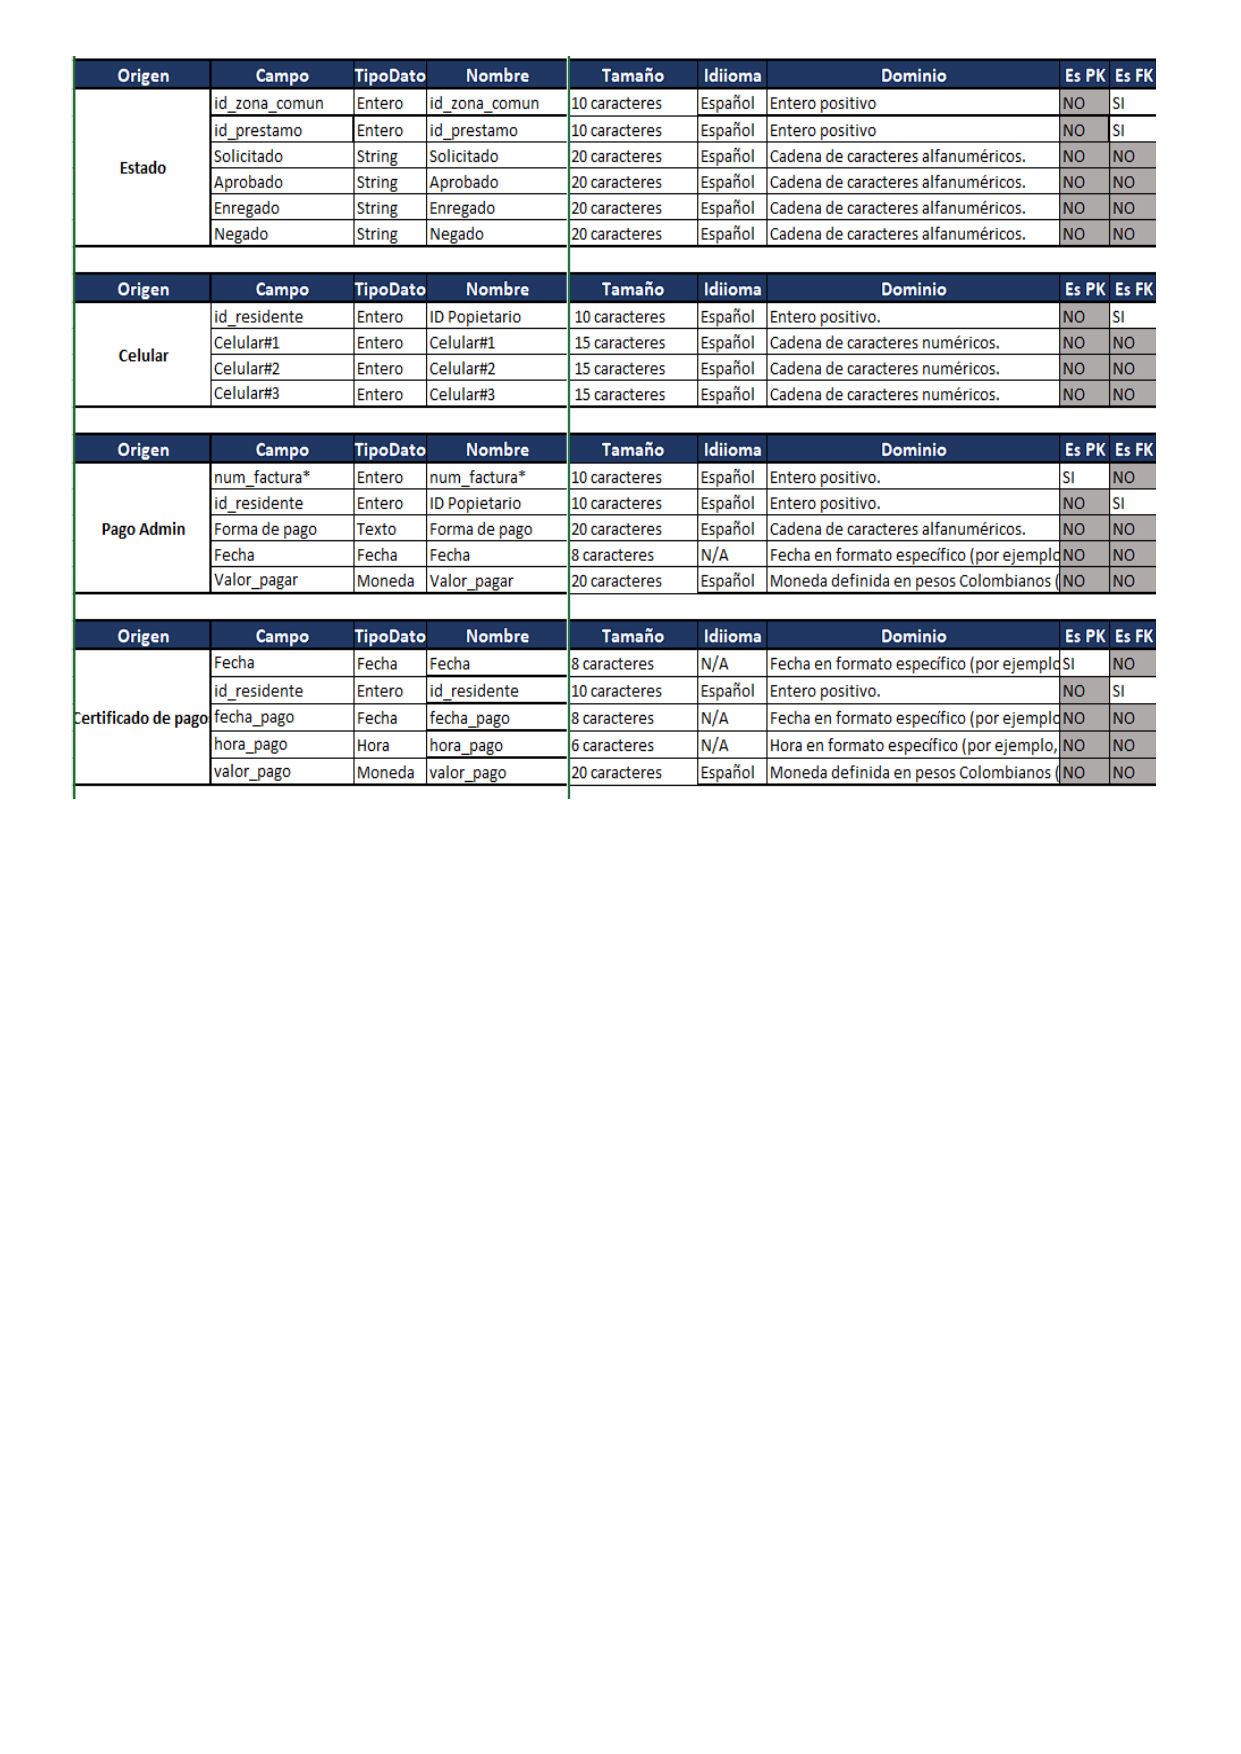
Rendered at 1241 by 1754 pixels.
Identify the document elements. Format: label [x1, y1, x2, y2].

picture [71, 56, 1157, 800]
